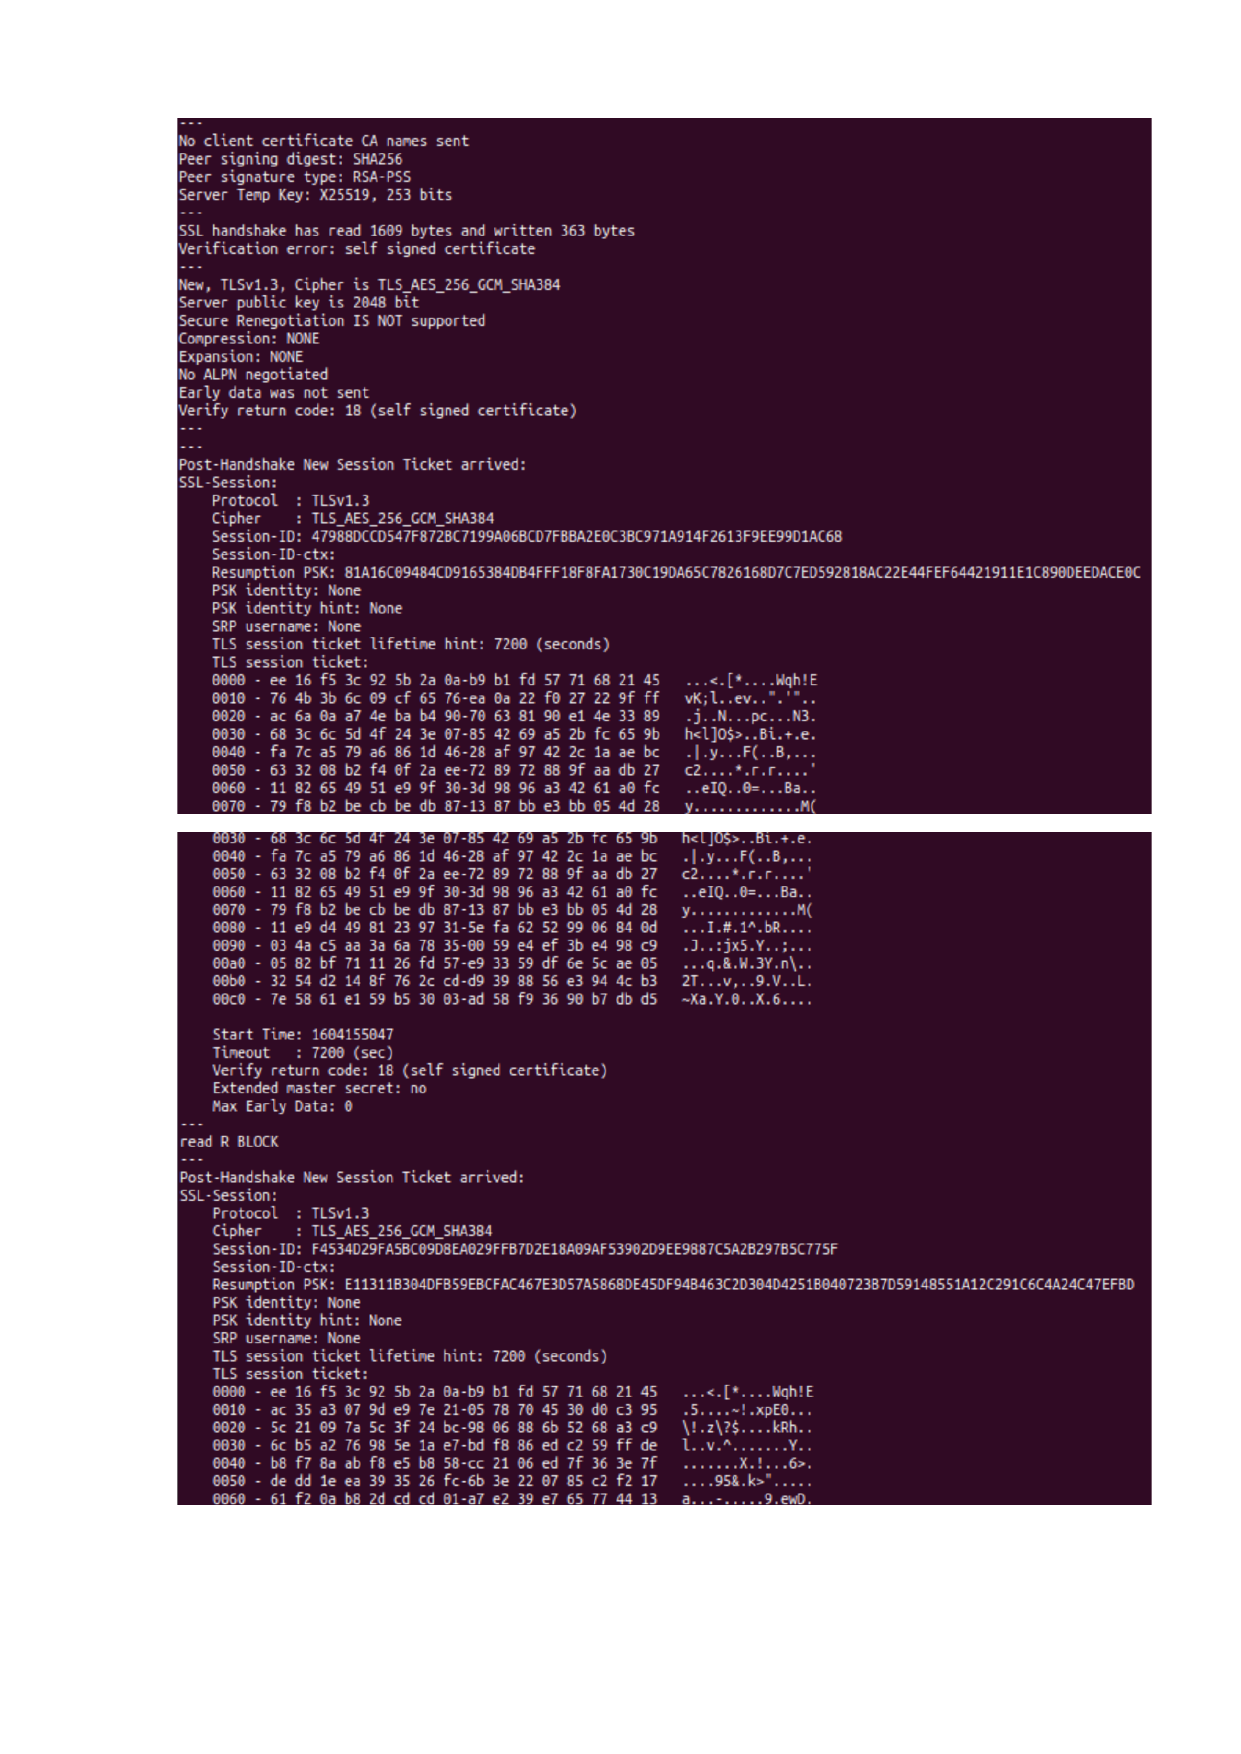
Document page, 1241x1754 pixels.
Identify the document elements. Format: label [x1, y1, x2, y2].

picture [177, 832, 1152, 1505]
picture [177, 118, 1152, 814]
